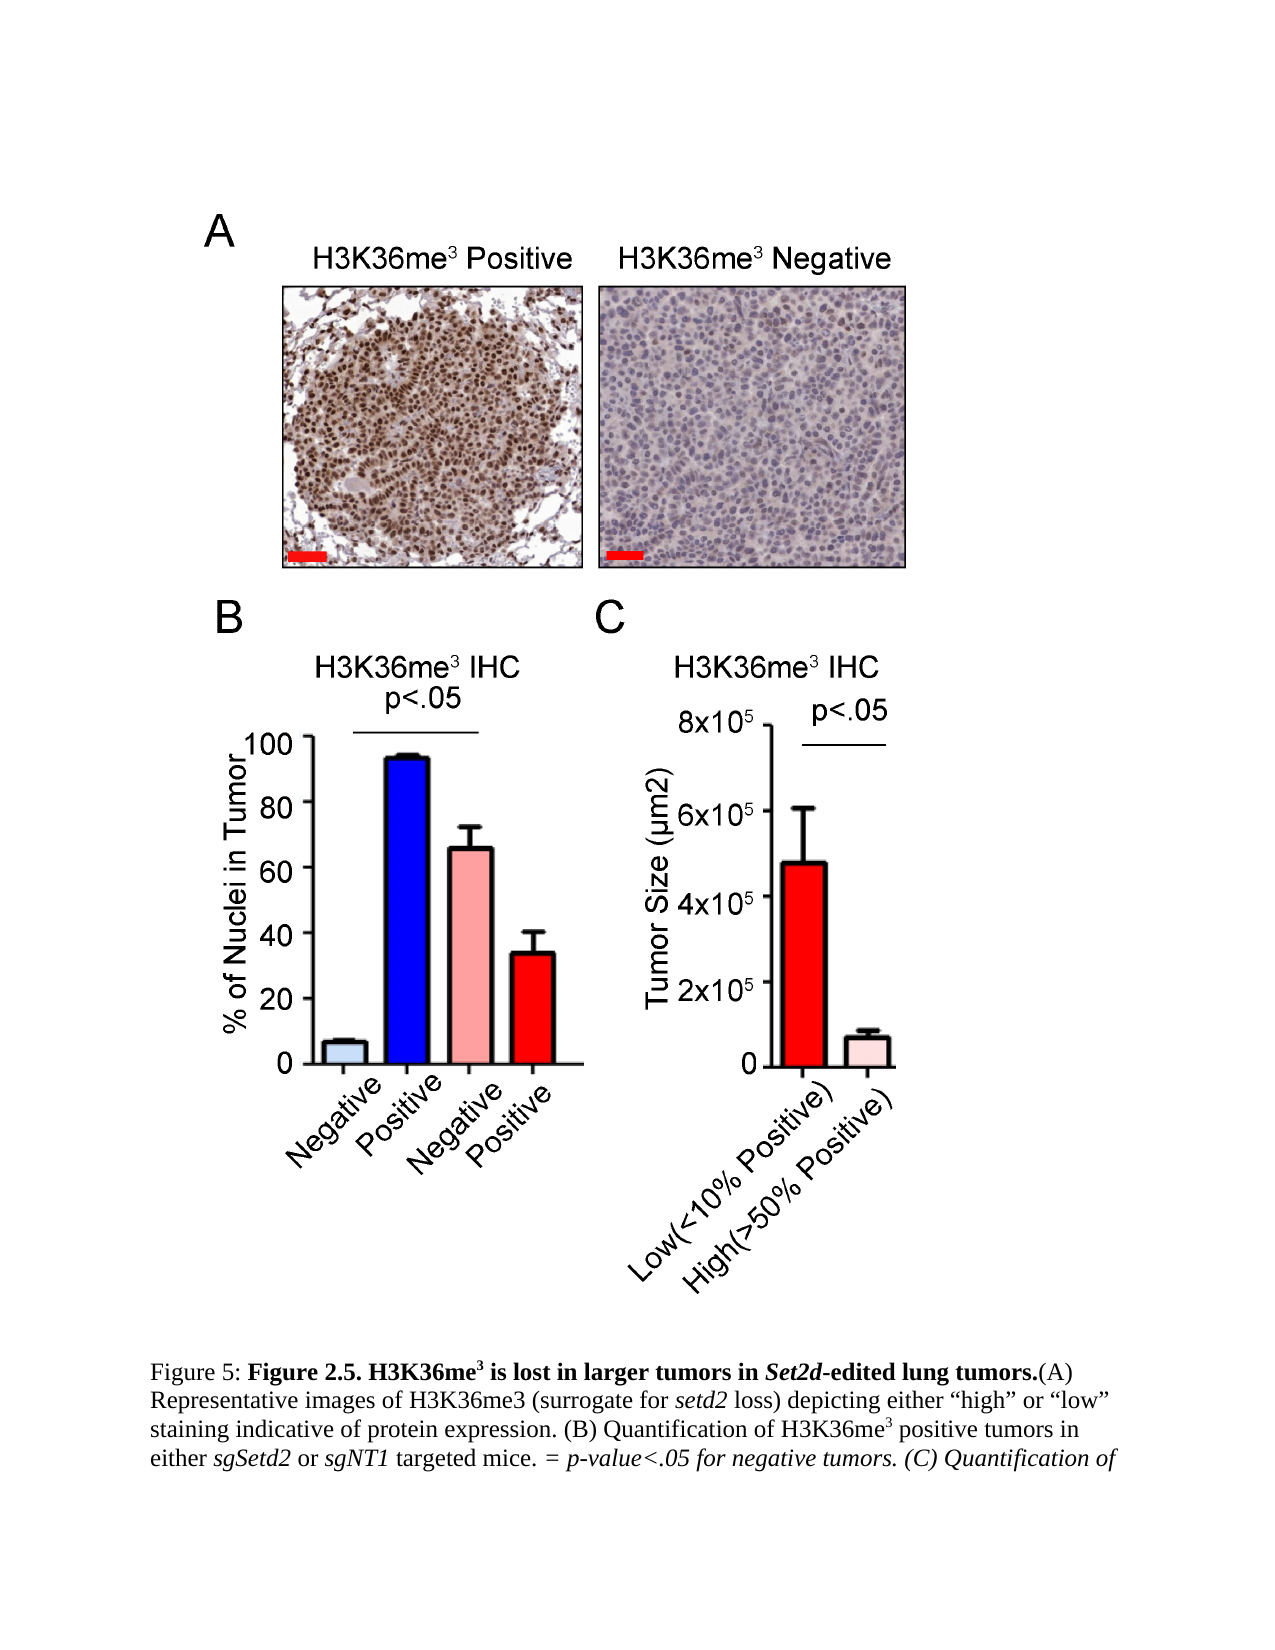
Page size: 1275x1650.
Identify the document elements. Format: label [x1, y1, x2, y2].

picture [168, 150, 1144, 1303]
text [150, 1357, 1125, 1472]
